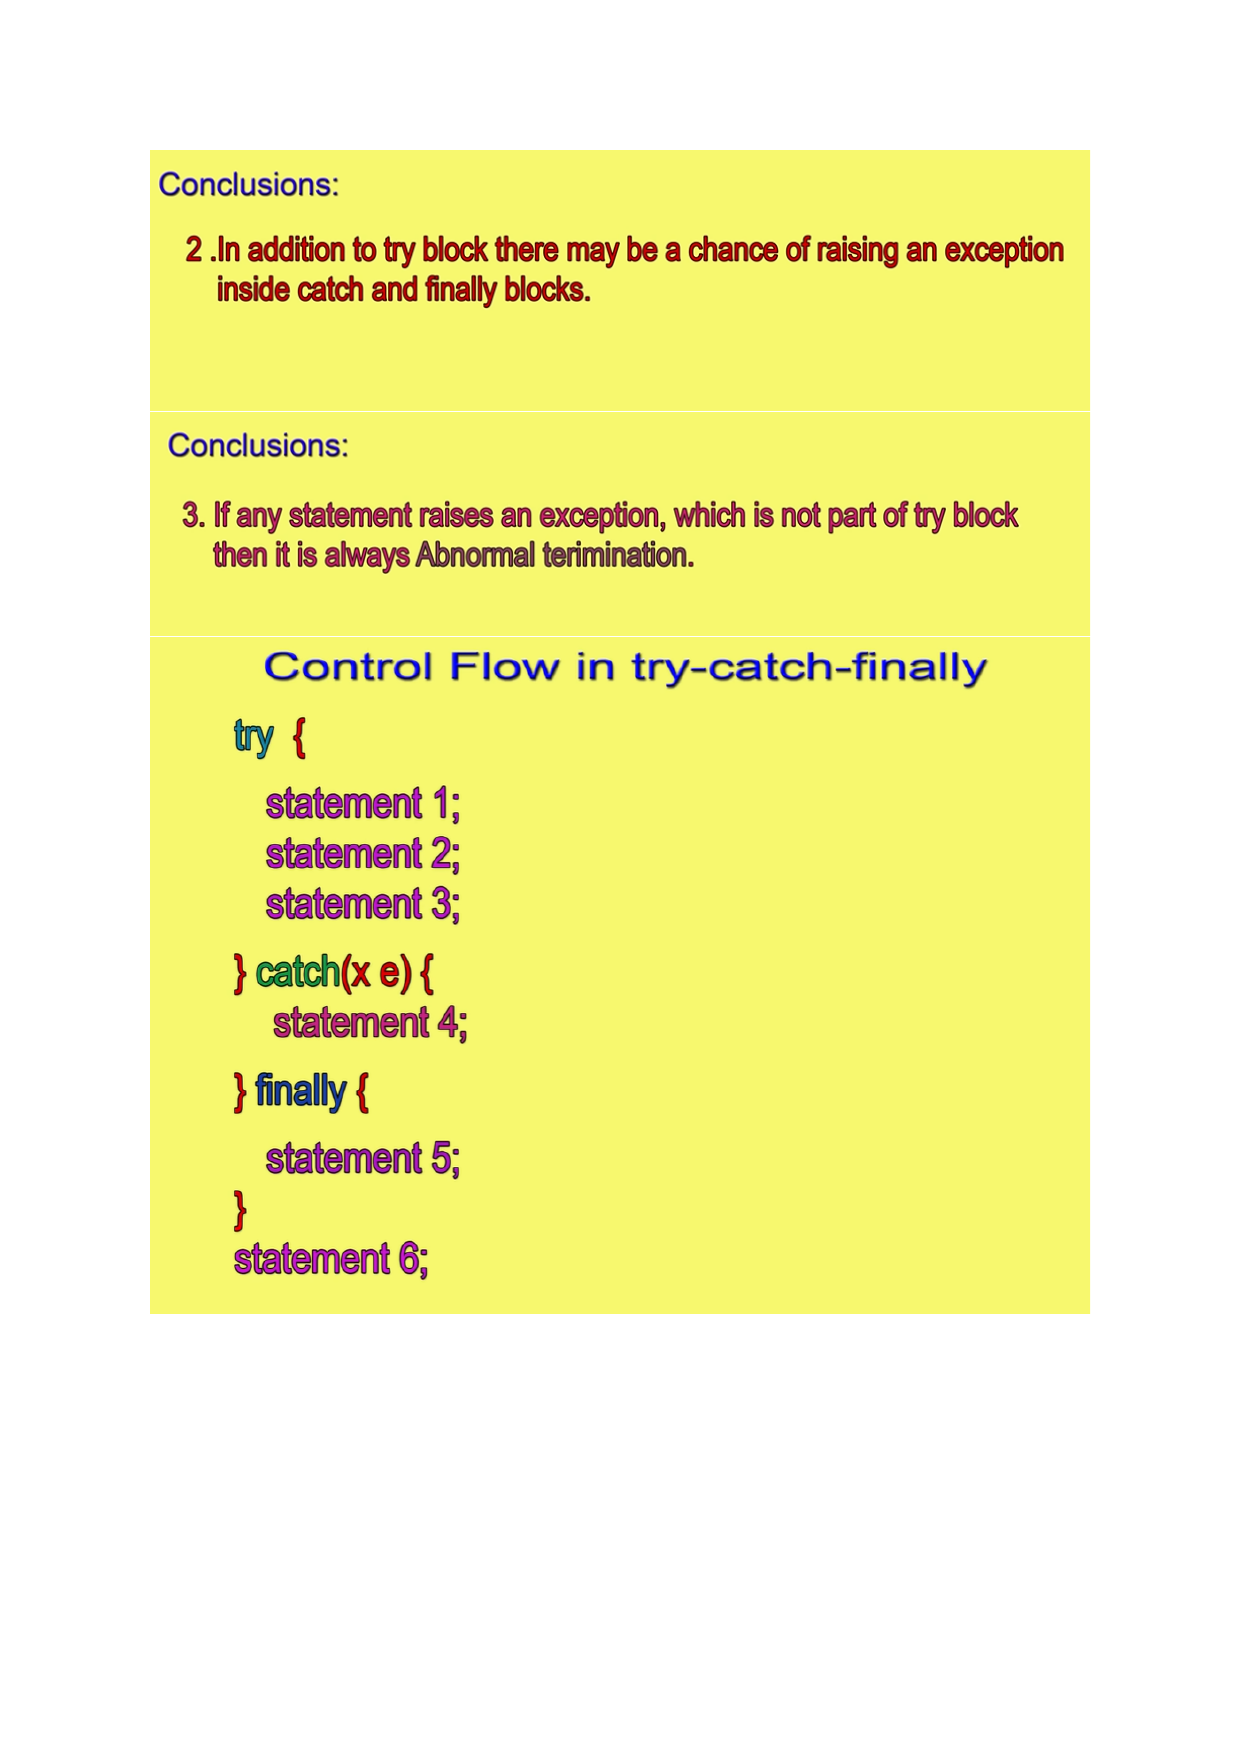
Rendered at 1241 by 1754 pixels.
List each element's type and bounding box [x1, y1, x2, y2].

picture [150, 637, 1091, 1314]
picture [150, 150, 1091, 411]
picture [150, 412, 1091, 636]
